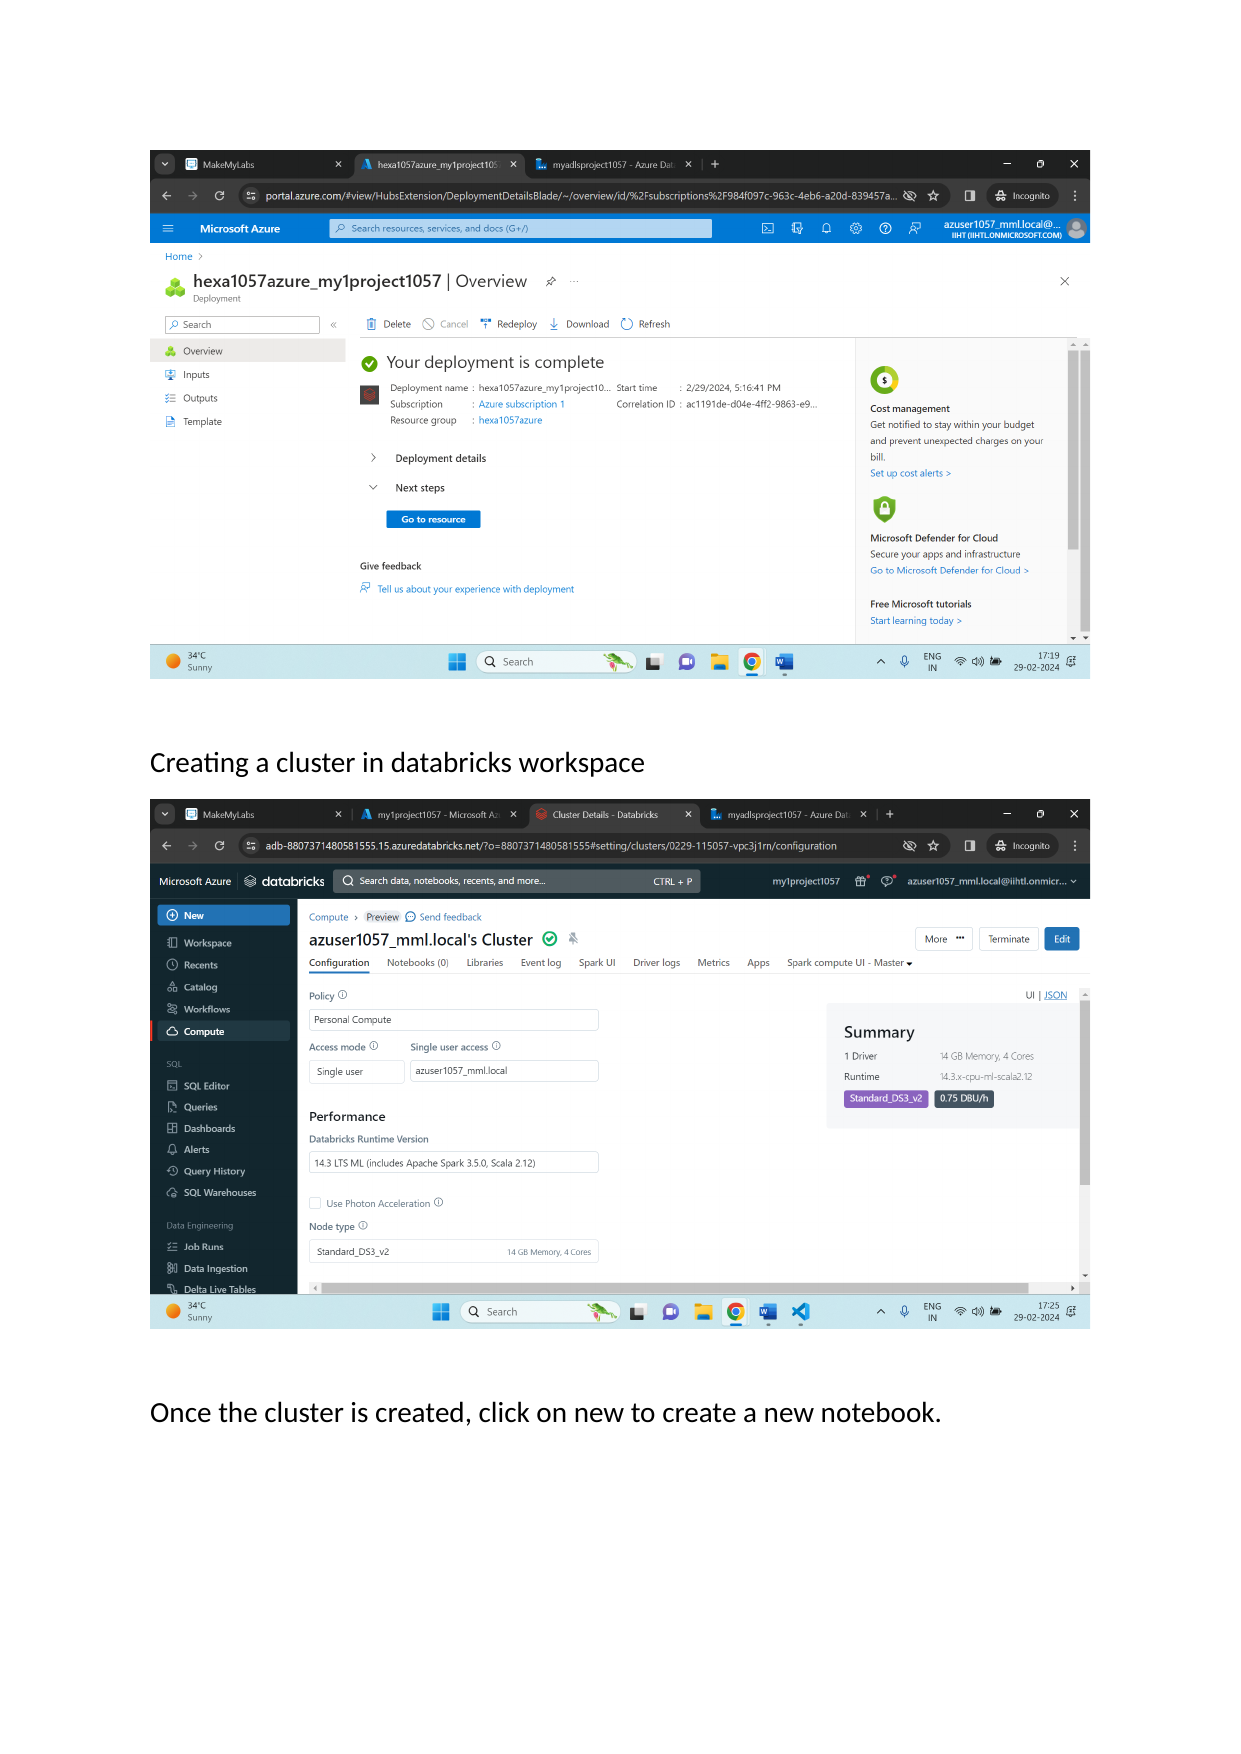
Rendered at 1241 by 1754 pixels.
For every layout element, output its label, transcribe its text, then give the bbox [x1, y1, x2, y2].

picture [150, 150, 1091, 679]
text Creating a cluster in databricks workspace [150, 744, 1090, 780]
picture [150, 799, 1091, 1329]
text Once the cluster is created, click on new to create a new notebook. [150, 1394, 1090, 1430]
